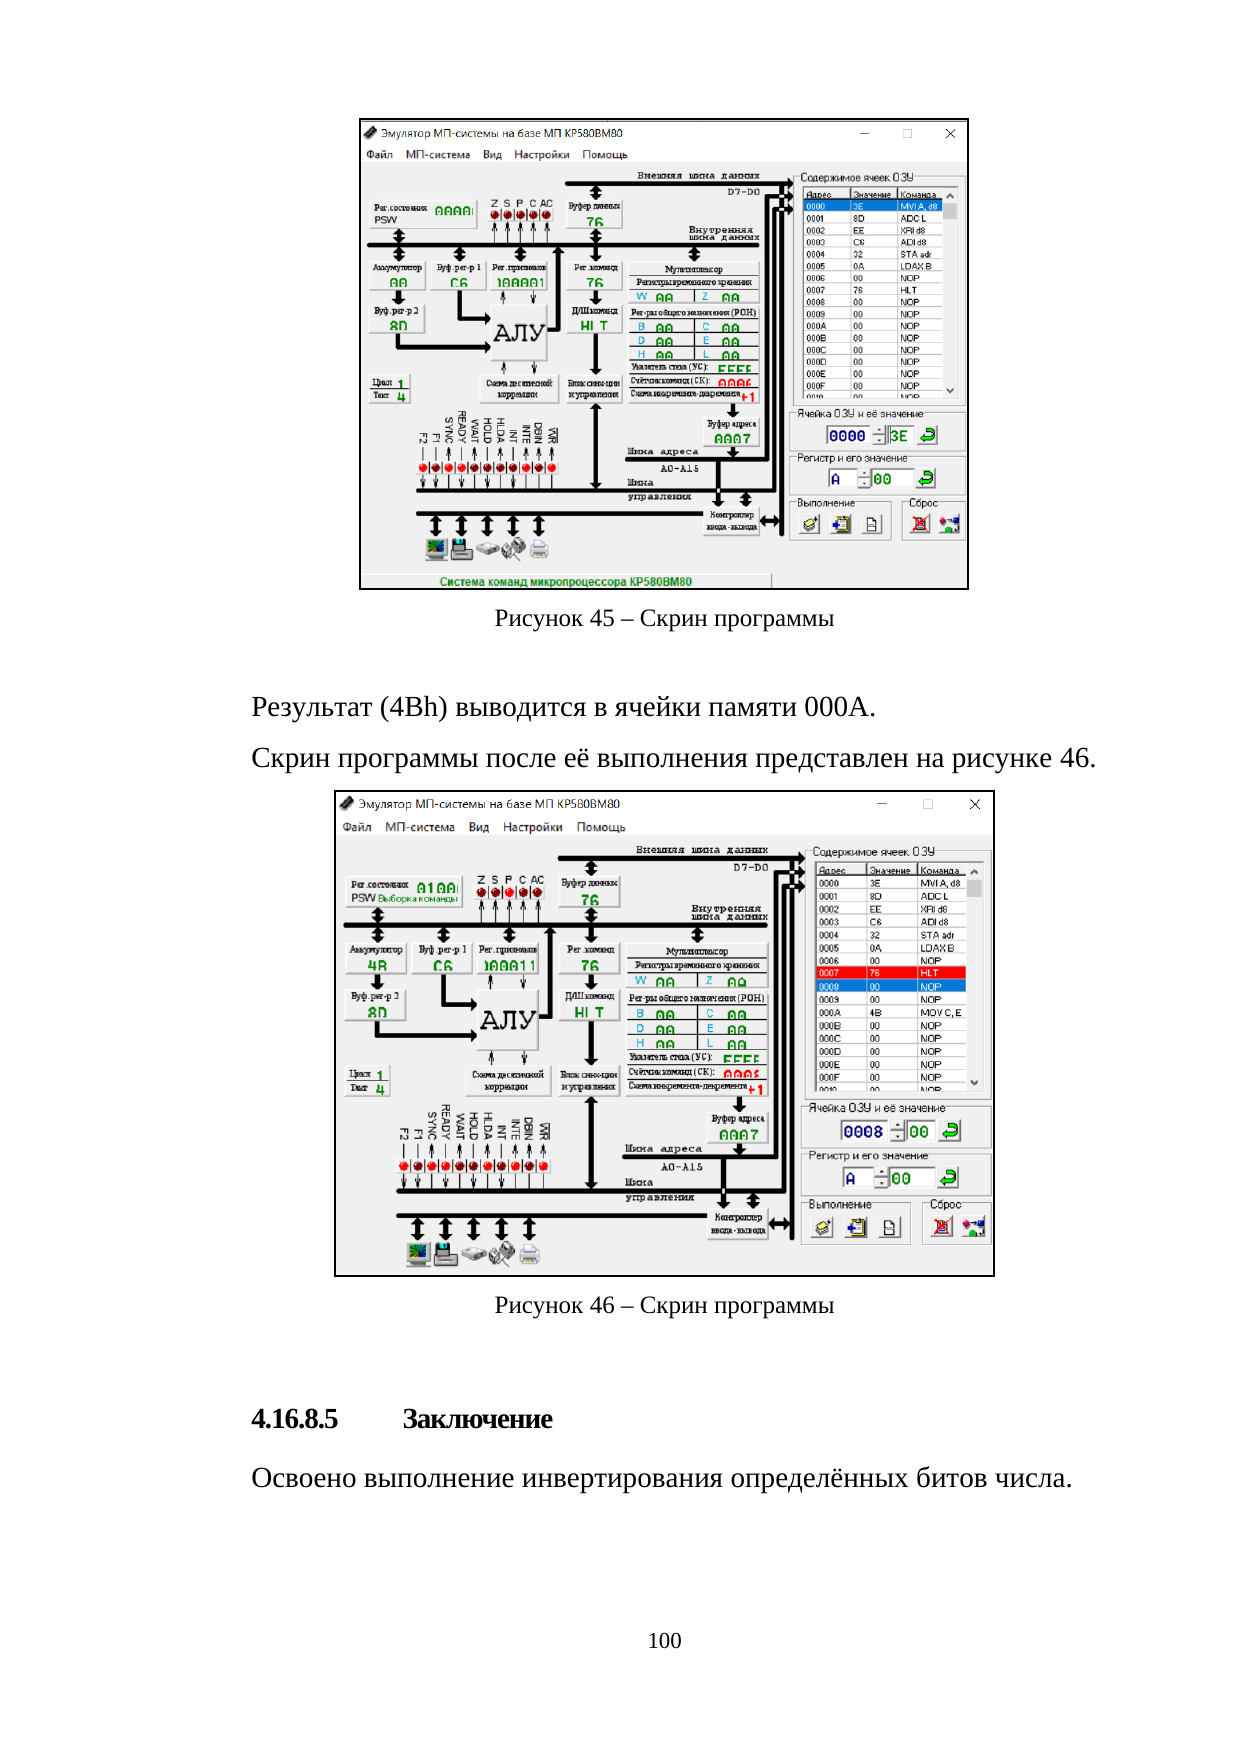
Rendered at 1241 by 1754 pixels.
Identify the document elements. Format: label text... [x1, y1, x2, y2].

text Результат (4Bh) выводится в ячейки памяти 000A. [177, 689, 1152, 723]
picture [336, 792, 993, 1275]
text Освоено выполнение инвертирования определённых битов числа. [177, 1460, 1152, 1494]
title 4.16.8.5 Заключение [177, 1402, 1152, 1435]
text Рисунок 45 – Скрин программы [177, 603, 1152, 632]
text Рисунок 46 – Скрин программы [177, 1290, 1152, 1319]
text Скрин программы после её выполнения представлен на рисунке 46. [177, 740, 1152, 773]
picture [361, 120, 967, 588]
